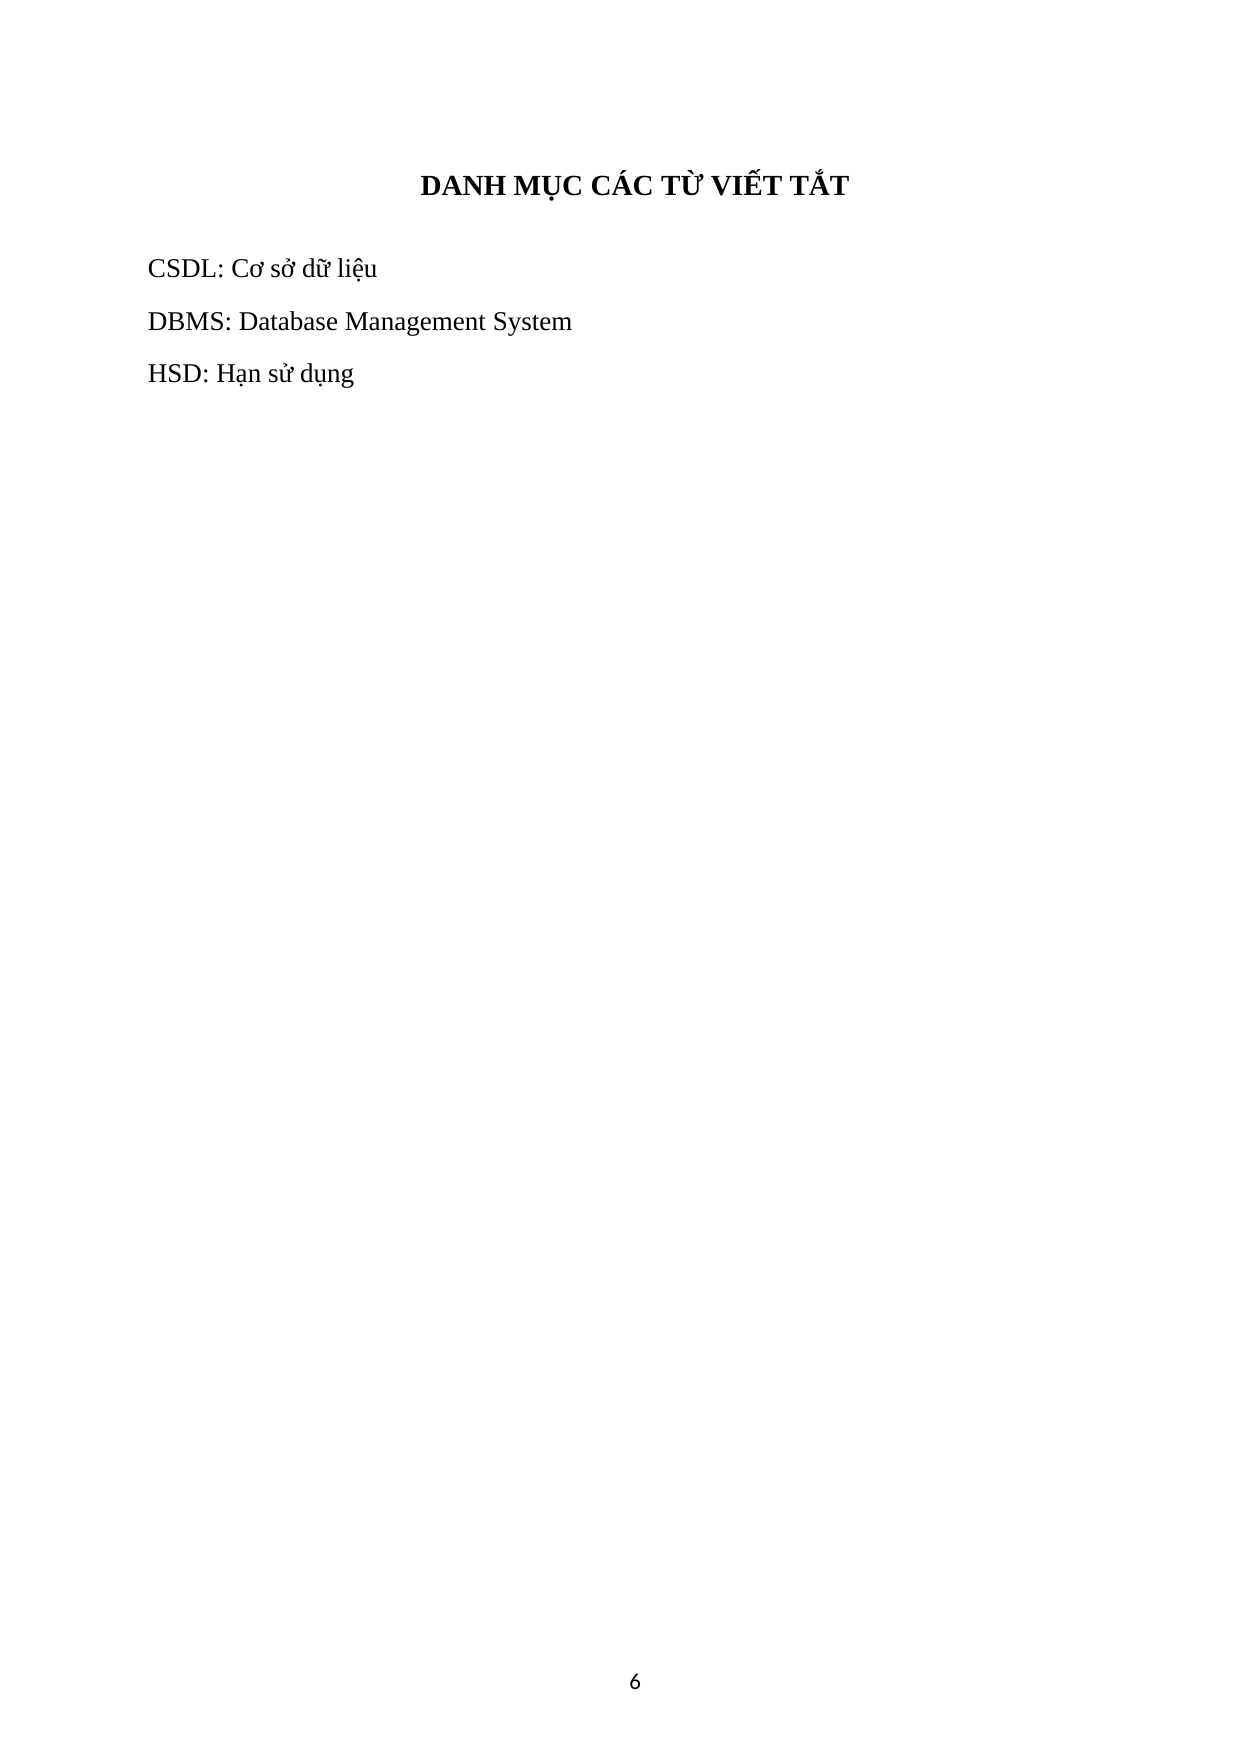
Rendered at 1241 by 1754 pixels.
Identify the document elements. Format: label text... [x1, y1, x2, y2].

text HSD: Hạn sử dụng [148, 357, 1122, 389]
text DANH MỤC CÁC TỪ VIẾT TẮT [148, 168, 1122, 202]
text DBMS: Database Management System [148, 304, 1122, 336]
text CSDL: Cơ sở dữ liệu [148, 252, 1122, 283]
